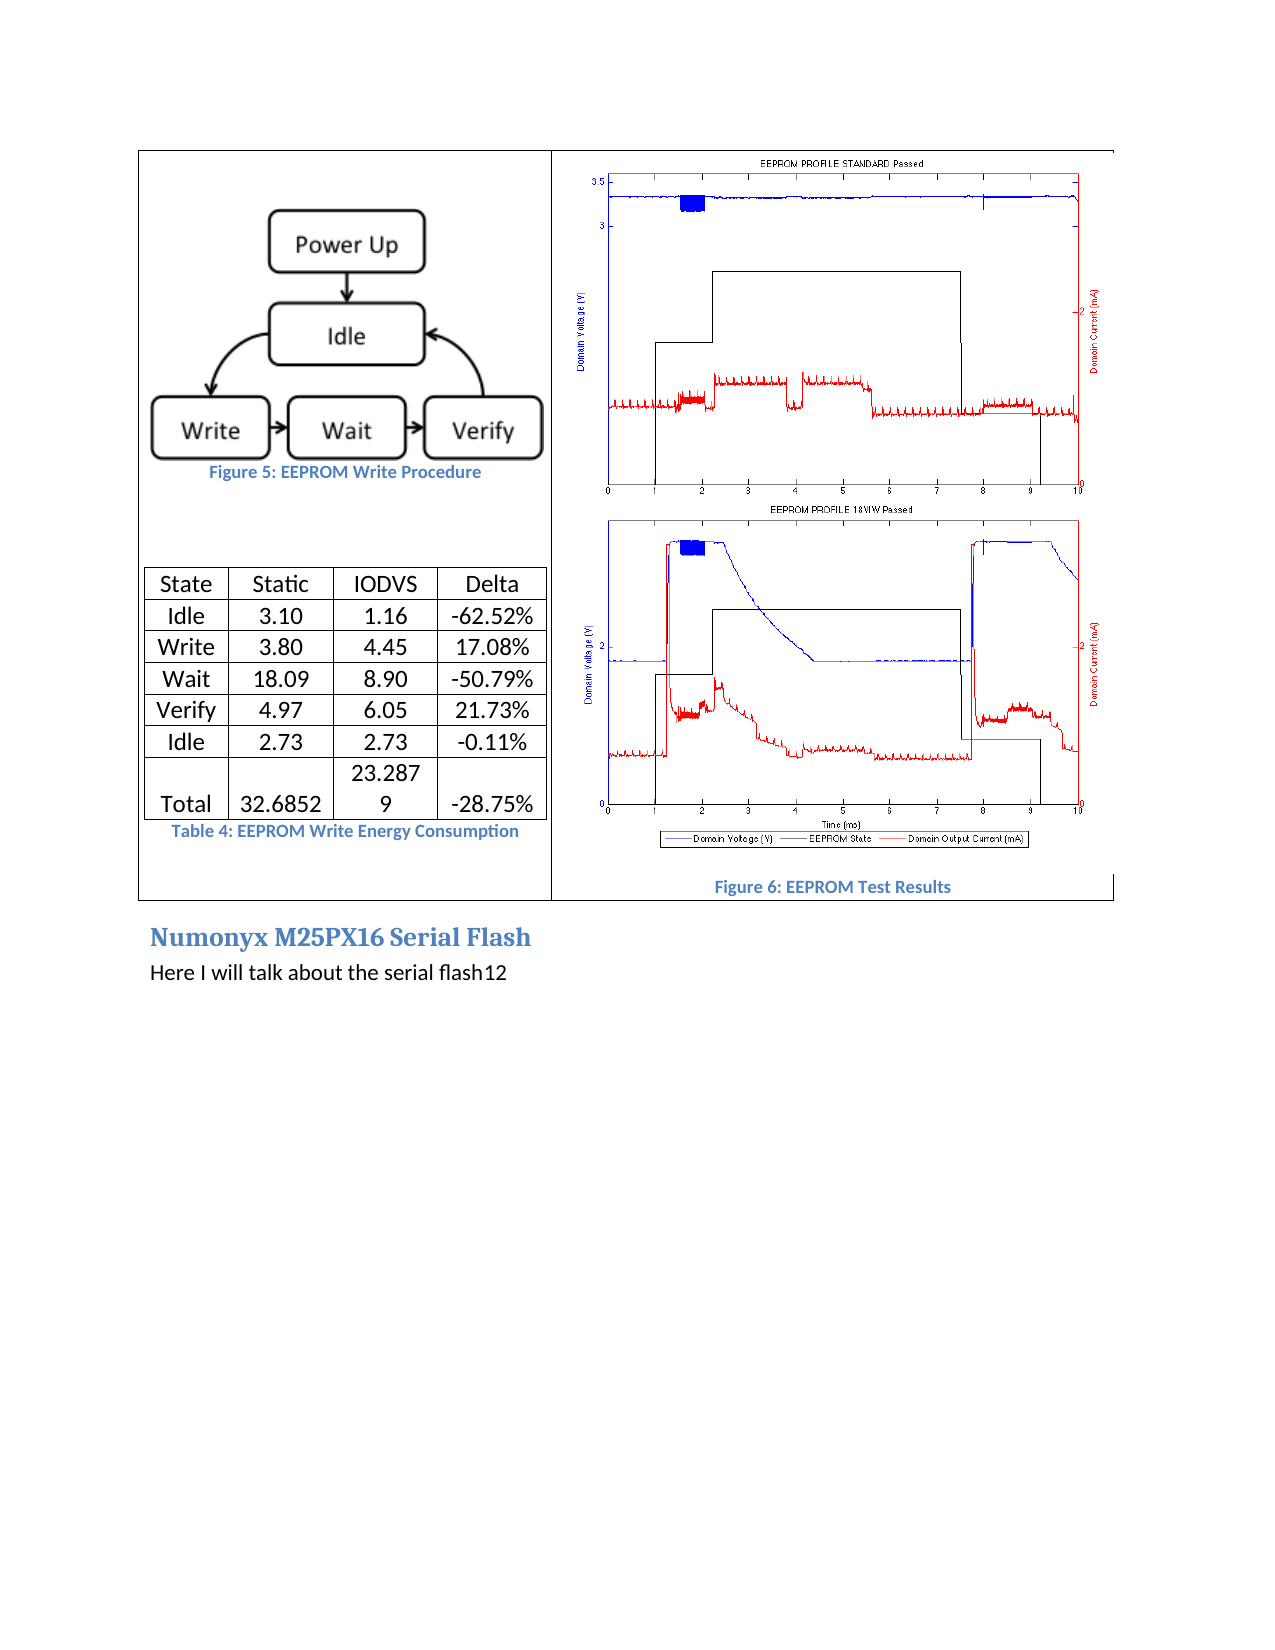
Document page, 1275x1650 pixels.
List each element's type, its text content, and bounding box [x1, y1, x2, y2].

picture [563, 153, 1114, 874]
picture [150, 208, 544, 461]
text Here I will talk about the serial flash [150, 958, 1125, 986]
table_header Figure : EEPROM Write Procedure Table : EEPROM Write Energy Consumption [139, 151, 551, 900]
subtitle Numonyx M25PX16 Serial Flash [150, 922, 1125, 953]
